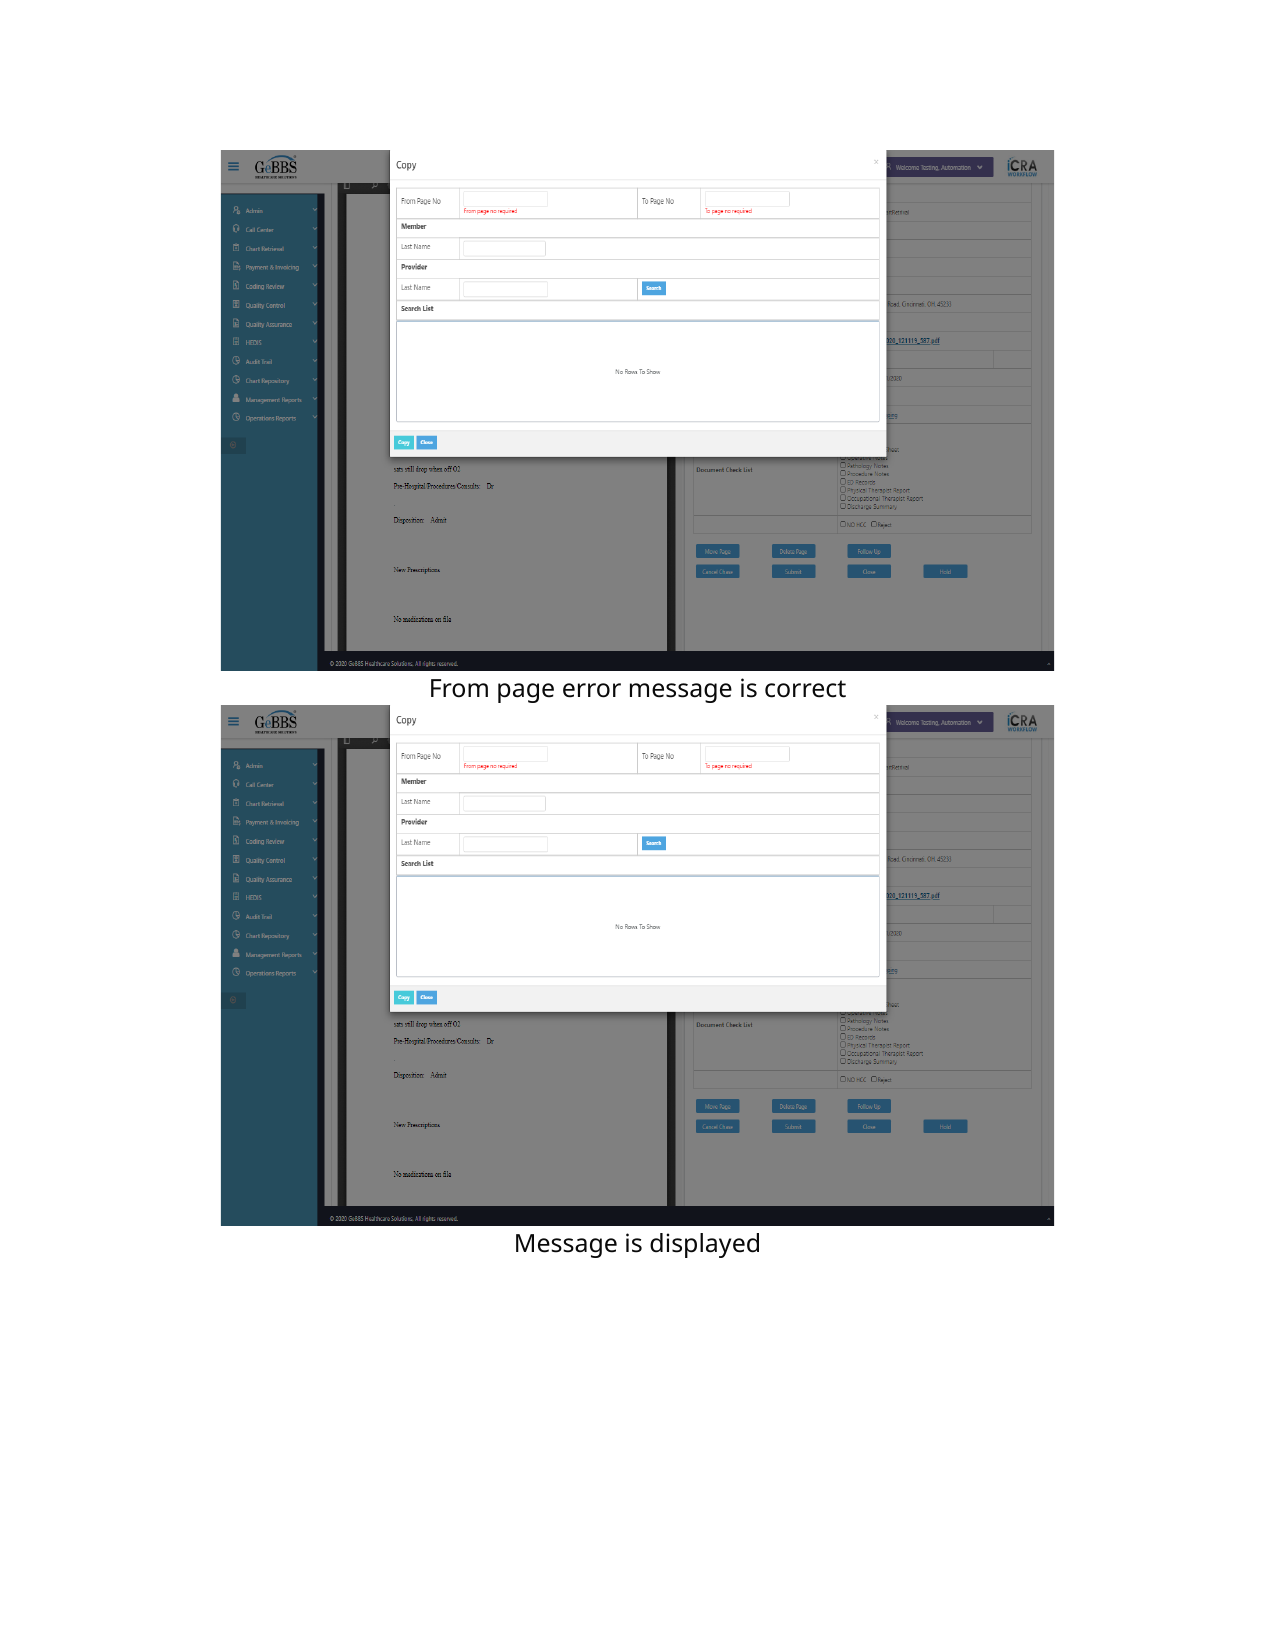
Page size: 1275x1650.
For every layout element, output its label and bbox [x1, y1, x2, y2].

picture [220, 705, 1055, 1226]
text [150, 150, 1125, 1260]
picture [220, 150, 1055, 671]
